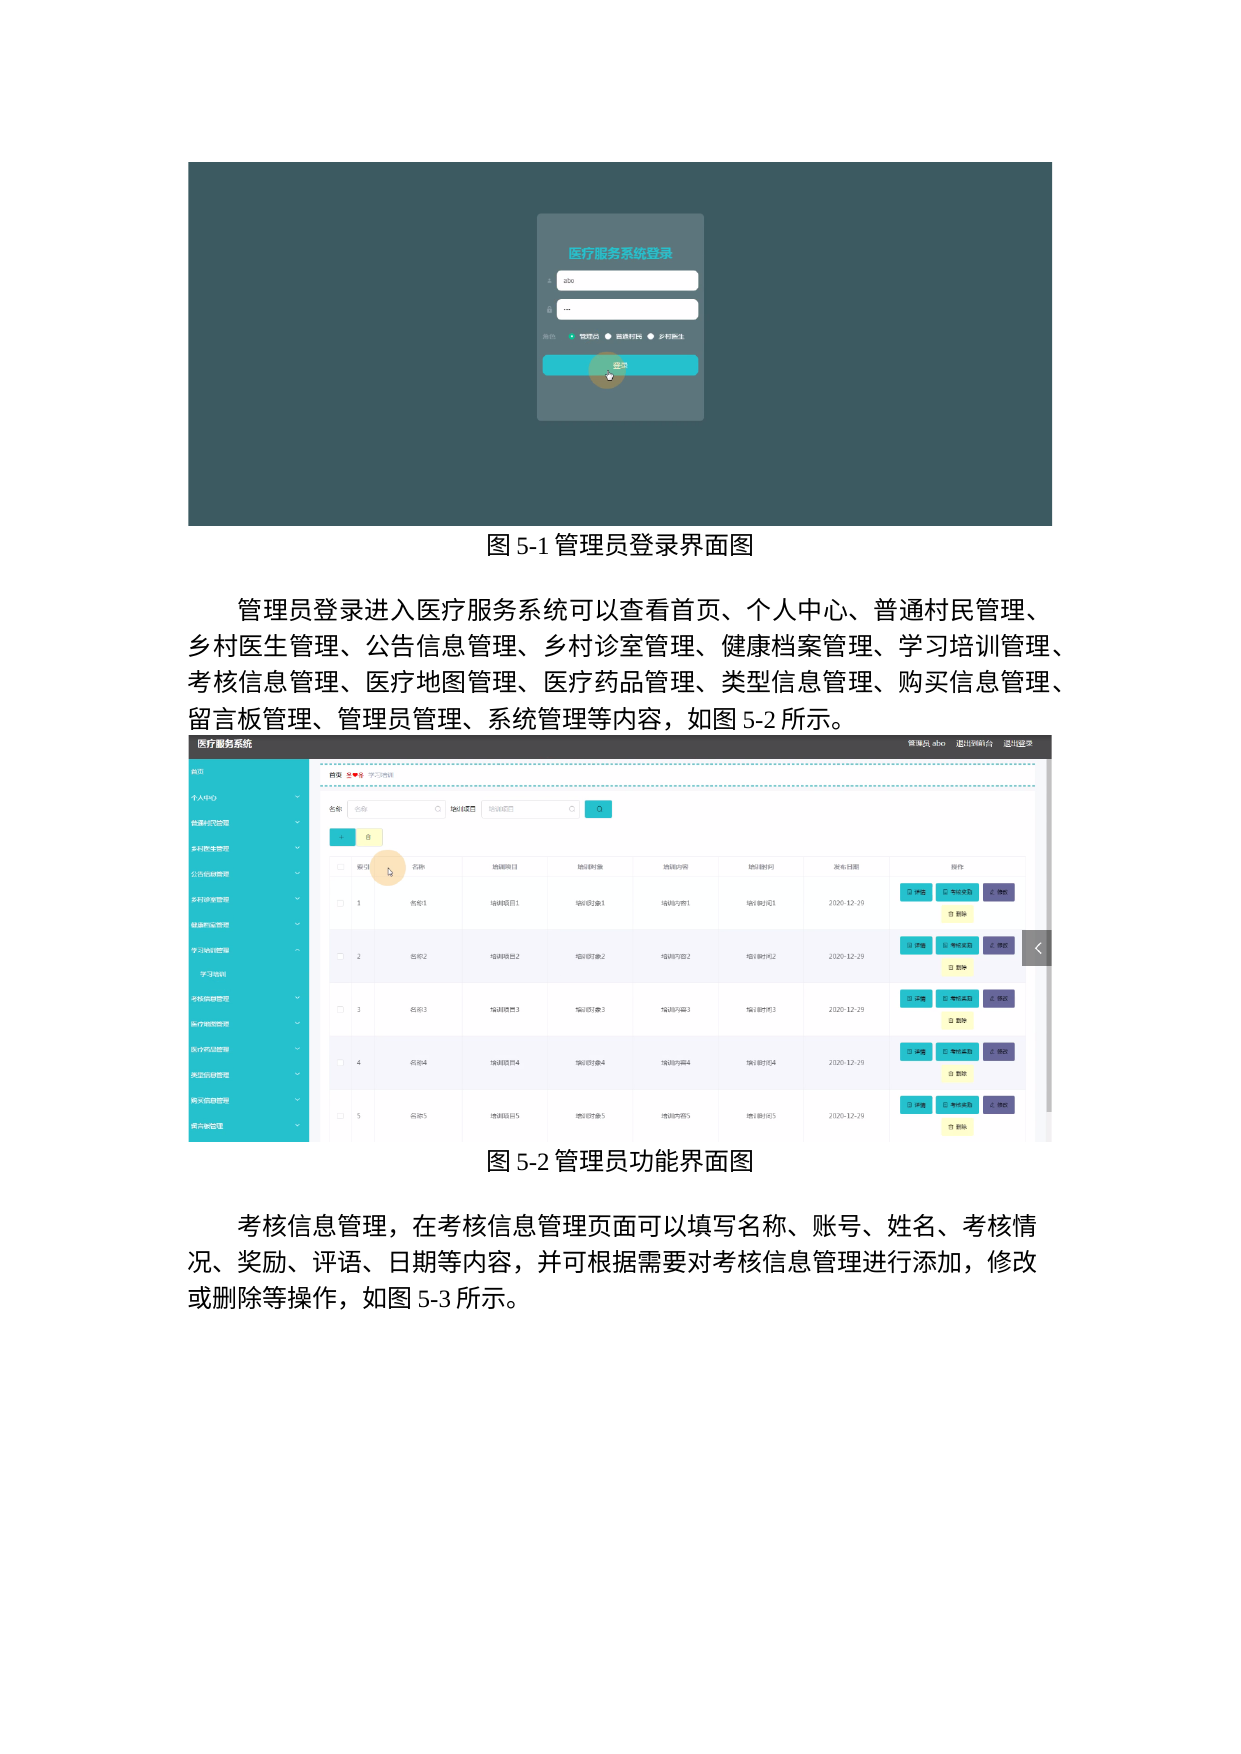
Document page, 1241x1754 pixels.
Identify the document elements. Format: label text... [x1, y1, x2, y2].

text 图5-1管理员登录界面图 [187, 525, 1053, 562]
picture [188, 162, 1053, 526]
text 考核信息管理，在考核信息管理页面可以填写名称、账号、姓名、考核情况、奖励、评语、日期等内容，并可根据需要对考核信息管理进行添加，修改或删除等操作，如图5-3所示。 [187, 1206, 1053, 1315]
picture [188, 735, 1052, 1142]
text 图5-2管理员功能界面图 [187, 1141, 1053, 1178]
text 管理员登录进入医疗服务系统可以查看首页、个人中心、普通村民管理、乡村医生管理、公告信息管理、乡村诊室管理、健康档案管理、学习培训管理、考核信息管理、医疗地图管理、医疗药品管理、类型信息管理、购买信息管理、留言板管理、管理员管理、系统管理等内容，如图5-2所示。 [187, 590, 1053, 735]
